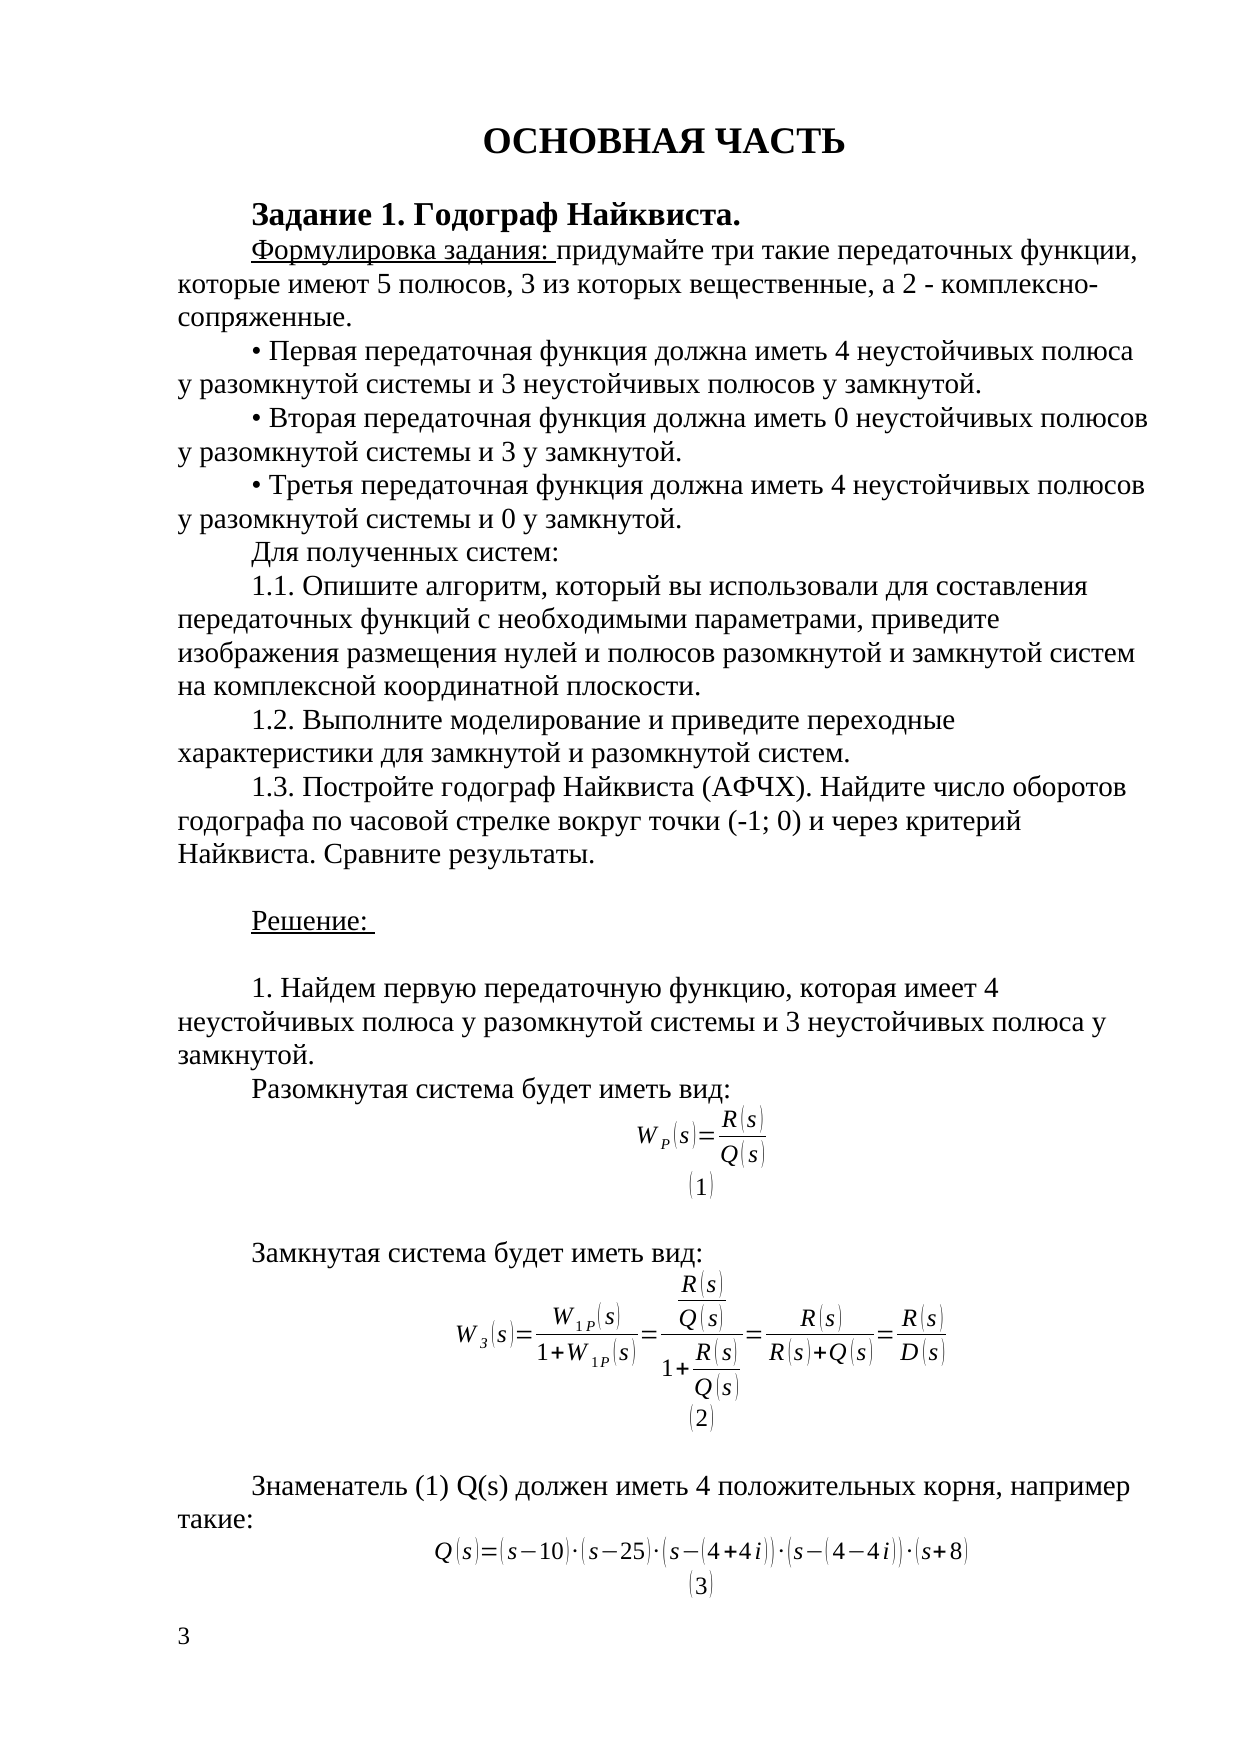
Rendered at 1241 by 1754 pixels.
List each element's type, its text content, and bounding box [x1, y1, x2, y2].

text • Вторая передаточная функция должна иметь 0 неустойчивых полюсов у разомкнутой системы и 3 у замкнутой. [177, 400, 1152, 467]
text • Третья передаточная функция должна иметь 4 неустойчивых полюсов у разомкнутой системы и 0 у замкнутой. [177, 467, 1152, 534]
text Для полученных систем: [177, 534, 1152, 568]
text Разомкнутая система будет иметь вид: [177, 1071, 1152, 1104]
text 1.3. Постройте годограф Найквиста (АФЧХ). Найдите число оборотов годографа по часовой стрелке вокруг точки (-1; 0) и через критерий Найквиста. Сравните результаты. [177, 769, 1152, 870]
text 1.2. Выполните моделирование и приведите переходные характеристики для замкнутой и разомкнутой систем. [177, 702, 1152, 769]
text Решение: [177, 903, 1152, 937]
text Формулировка задания: придумайте три такие передаточных функции, которые имеют 5 полюсов, 3 из которых вещественные, а 2 - комплексно-сопряженные. [177, 232, 1152, 333]
subtitle Задание 1. Годограф Найквиста. [177, 194, 1152, 232]
text Знаменатель (1) Q(s) должен иметь 4 положительных корня, например такие: [177, 1468, 1152, 1535]
text Замкнутая система будет иметь вид: [177, 1235, 1152, 1268]
subtitle ОСНОВНАЯ ЧАСТЬ [177, 118, 1152, 161]
text • Первая передаточная функция должна иметь 4 неустойчивых полюса у разомкнутой системы и 3 неустойчивых полюсов у замкнутой. [177, 333, 1152, 400]
text 1.1. Опишите алгоритм, который вы использовали для составления передаточных функций с необходимыми параметрами, приведите изображения размещения нулей и полюсов разомкнутой и замкнутой систем на комплексной координатной плоскости. [177, 568, 1152, 702]
text 1. Найдем первую передаточную функцию, которая имеет 4 неустойчивых полюса у разомкнутой системы и 3 неустойчивых полюса у замкнутой. [177, 970, 1152, 1071]
